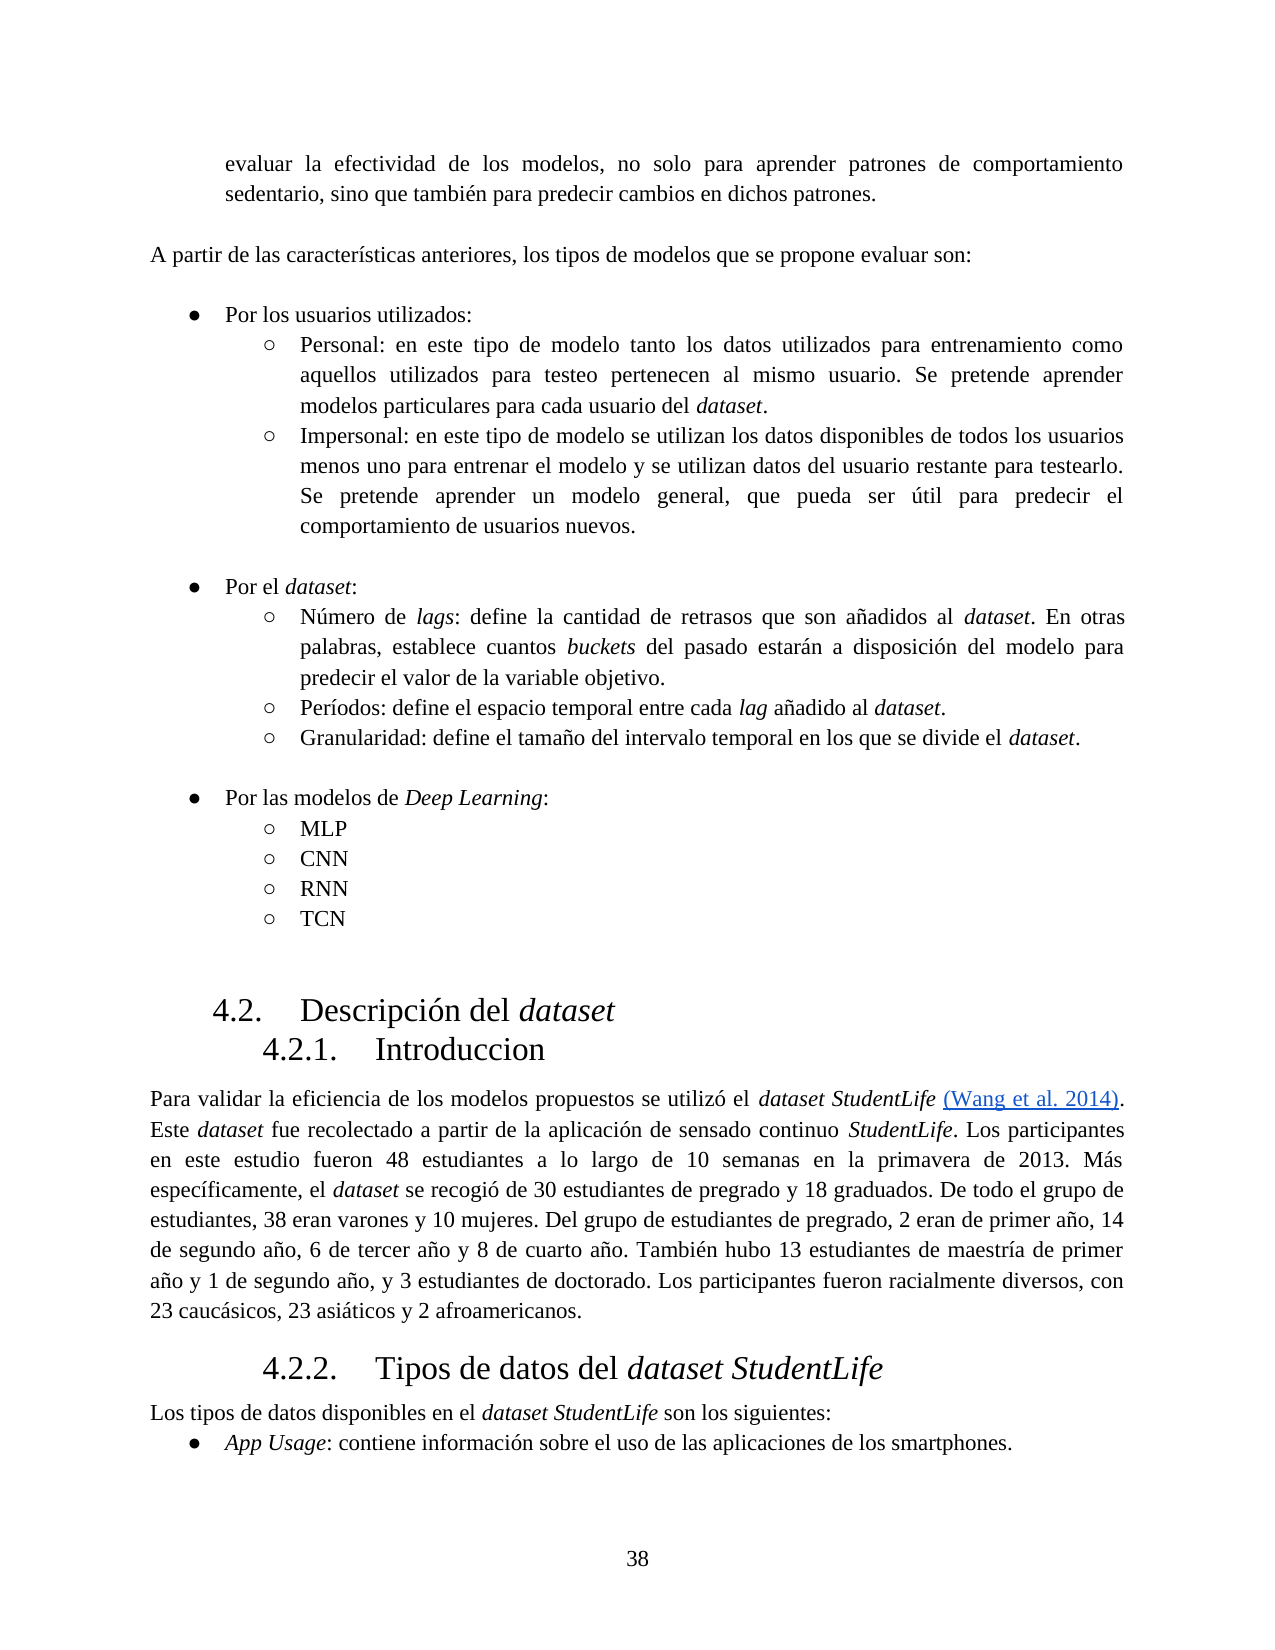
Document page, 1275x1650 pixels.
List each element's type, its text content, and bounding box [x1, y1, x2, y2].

subtitle Introduccion [337, 1029, 1125, 1067]
list MLP [262, 814, 1125, 841]
text Los tipos de datos disponibles en el dataset StudentLife son los siguientes: [150, 1399, 1125, 1425]
subtitle Descripción del dataset [262, 991, 1125, 1029]
list RNN [262, 875, 1125, 901]
list Por las modelos de Deep Learning: [187, 784, 1125, 811]
list CNN [262, 845, 1125, 871]
list App Usage: contiene información sobre el uso de las aplicaciones de los smartphones. [187, 1429, 1125, 1455]
list TCN [262, 905, 1125, 932]
list Por el dataset: [187, 573, 1125, 599]
text Para validar la eficiencia de los modelos propuestos se utilizó el dataset StudentLife (Wang et al. 2014). Este dataset fue recolectado a partir de la aplicación de sensado continuo StudentLife. Los participantes en este estudio fueron 48 estudiantes a lo largo de 10 semanas en la primavera de 2013. Más específicamente, el dataset se recogió de 30 estudiantes de pregrado y 18 graduados. De todo el grupo de estudiantes, 38 eran varones y 10 mujeres. Del grupo de estudiantes de pregrado, 2 eran de primer año, 14 de segundo año, 6 de tercer año y 8 de cuarto año. También hubo 13 estudiantes de maestría de primer año y 1 de segundo año, y 3 estudiantes de doctorado. Los participantes fueron racialmente diversos, con 23 caucásicos, 23 asiáticos y 2 afroamericanos. [150, 1086, 1125, 1323]
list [187, 150, 1125, 207]
list Por los usuarios utilizados: [187, 301, 1125, 327]
list Número de lags: define la cantidad de retrasos que son añadidos al dataset. En otras palabras, establece cuantos buckets del pasado estarán a disposición del modelo para predecir el valor de la variable objetivo. [262, 603, 1125, 690]
list Granularidad: define el tamaño del intervalo temporal en los que se divide el dataset. [262, 724, 1125, 750]
text A partir de las características anteriores, los tipos de modelos que se propone evaluar son: [150, 241, 1125, 267]
list Impersonal: en este tipo de modelo se utilizan los datos disponibles de todos los usuarios menos uno para entrenar el modelo y se utilizan datos del usuario restante para testearlo. Se pretende aprender un modelo general, que pueda ser útil para predecir el comportamiento de usuarios nuevos. [262, 422, 1125, 539]
list Períodos: define el espacio temporal entre cada lag añadido al dataset. [262, 694, 1125, 720]
list Personal: en este tipo de modelo tanto los datos utilizados para entrenamiento como aquellos utilizados para testeo pertenecen al mismo usuario. Se pretende aprender modelos particulares para cada usuario del dataset. [262, 331, 1125, 418]
subtitle Tipos de datos del dataset StudentLife [337, 1348, 1125, 1386]
